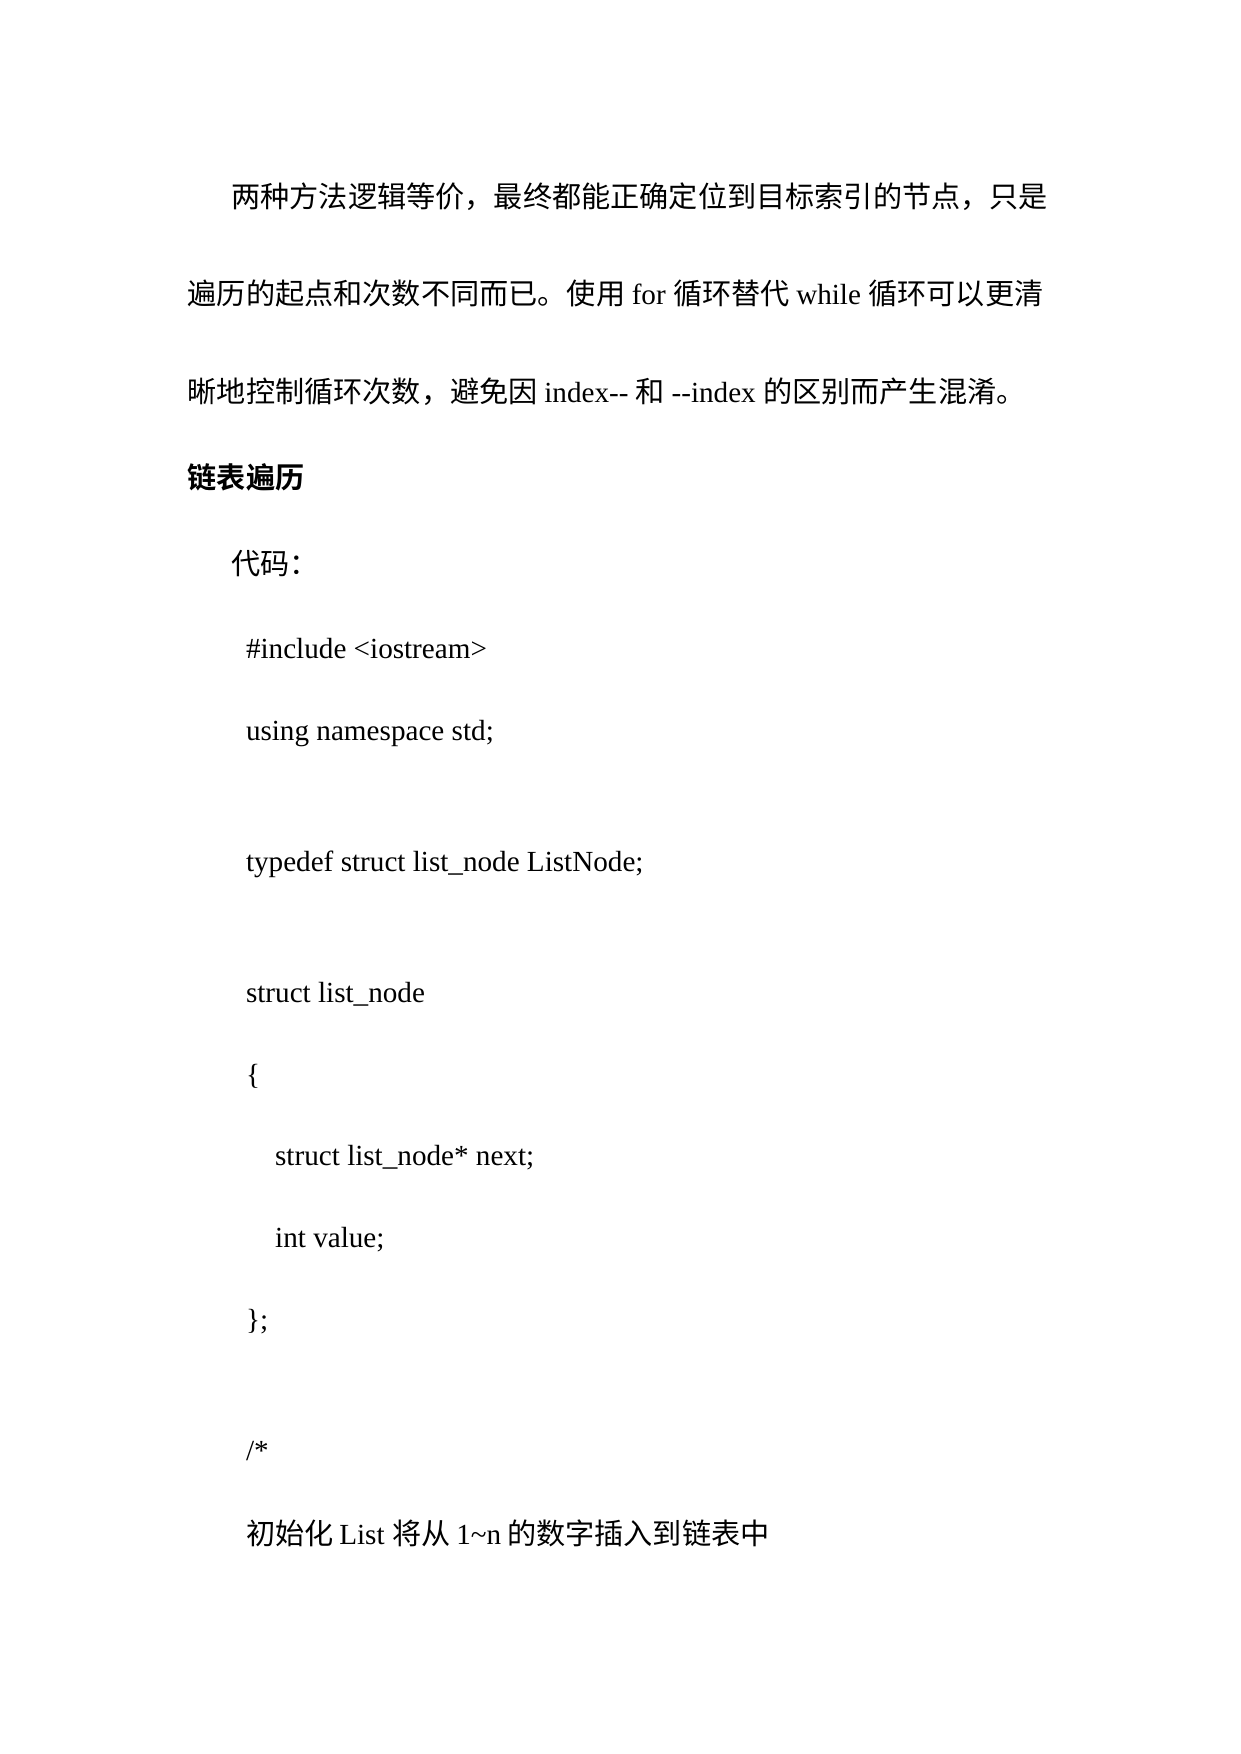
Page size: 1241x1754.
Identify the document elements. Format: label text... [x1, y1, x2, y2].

text 初始化List 将从1~n的数字插入到链表中 [246, 1499, 1053, 1564]
text int value; [246, 1204, 1053, 1269]
subtitle 链表遍历 [187, 443, 1053, 508]
text }; [246, 1286, 1053, 1351]
text 两种方法逻辑等价，最终都能正确定位到目标索引的节点，只是遍历的起点和次数不同而已。使用 for 循环替代 while 循环可以更清晰地控制循环次数，避免因 index-- 和 --index 的区别而产生混淆。 [187, 162, 1053, 422]
text { [246, 1041, 1053, 1106]
text struct list_node [246, 959, 1053, 1024]
text using namespace std; [246, 697, 1053, 762]
text struct list_node* next; [246, 1123, 1053, 1188]
text typedef struct list_node ListNode; [246, 828, 1053, 893]
text 代码： [187, 529, 1053, 594]
text /* [246, 1417, 1053, 1482]
text #include <iostream> [246, 615, 1053, 680]
